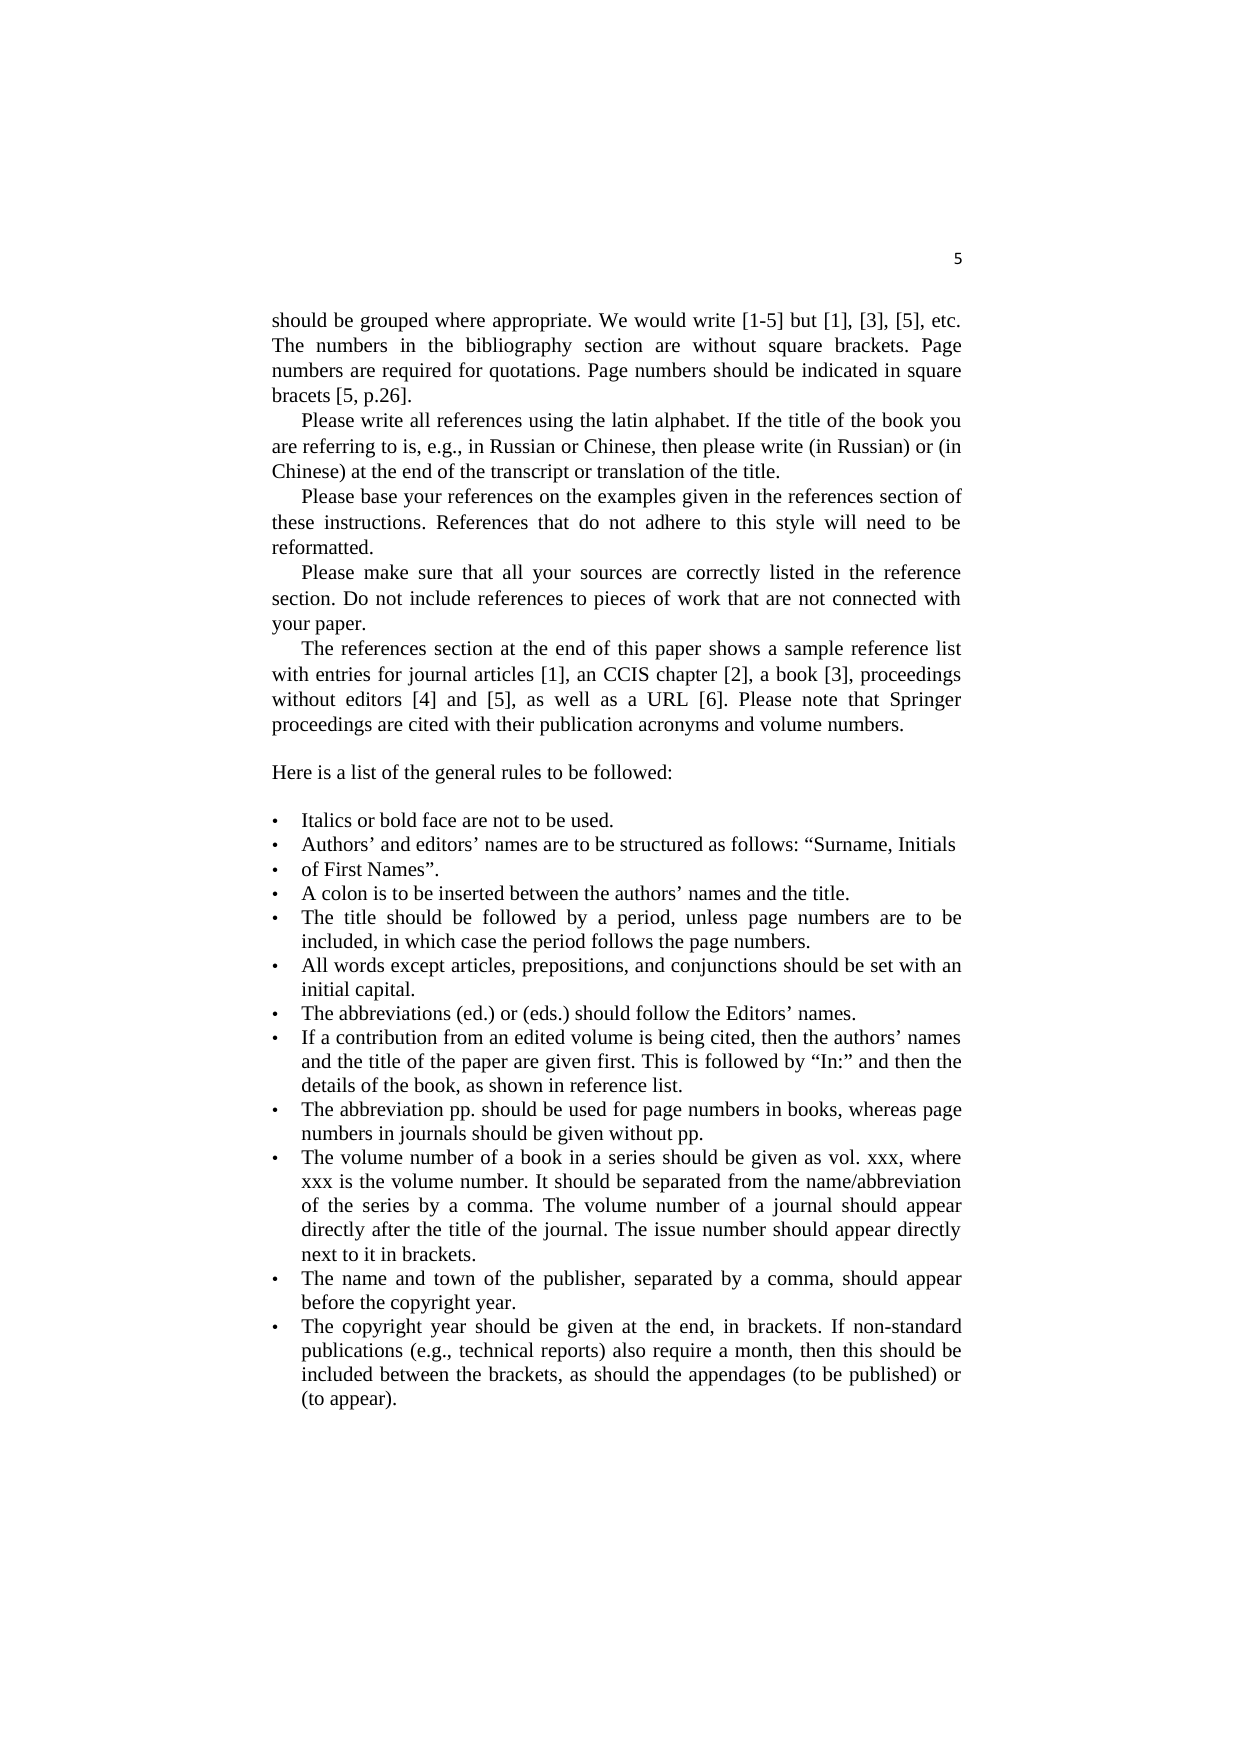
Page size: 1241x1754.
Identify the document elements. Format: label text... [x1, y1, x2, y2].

list A colon is to be inserted between the authors’ names and the title. [272, 881, 963, 904]
list The title should be followed by a period, unless page numbers are to be included, in which case the period follows the page numbers. [272, 904, 963, 953]
list The abbreviation pp. should be used for page numbers in books, whereas page numbers in journals should be given without pp. [272, 1097, 963, 1145]
text Here is a list of the general rules to be followed: [272, 760, 963, 784]
list If a contribution from an edited volume is being cited, then the authors’ names and the title of the paper are given first. This is followed by “In:” and then the details of the book, as shown in reference list. [272, 1025, 963, 1097]
list of First Names”. [272, 856, 963, 881]
list Italics or bold face are not to be used. [272, 808, 963, 832]
text The references section at the end of this paper shows a sample reference list with entries for journal articles [1], an CCIS chapter [2], a book [3], proceedings without editors [4] and [5], as well as a URL [6]. Please note that Springer proceedings are cited with their publication acronyms and volume numbers. [272, 635, 963, 736]
text Please write all references using the latin alphabet. If the title of the book you are referring to is, e.g., in Russian or Chinese, then please write (in Russian) or (in Chinese) at the end of the transcript or translation of the title. [272, 407, 963, 483]
text Please make sure that all your sources are correctly listed in the reference section. Do not include references to pieces of work that are not connected with your paper. [272, 559, 963, 635]
list The copyright year should be given at the end, in brackets. If non-standard publications (e.g., technical reports) also require a month, then this should be included between the brackets, as should the appendages (to be published) or (to appear). [272, 1314, 963, 1410]
text Please base your references on the examples given in the references section of these instructions. References that do not adhere to this style will need to be reformatted. [272, 483, 963, 559]
list The name and town of the publisher, separated by a comma, should appear before the copyright year. [272, 1266, 963, 1314]
list Authors’ and editors’ names are to be structured as follows: “Surname, Initials [272, 832, 963, 856]
list The volume number of a book in a series should be given as vol. xxx, where xxx is the volume number. It should be separated from the name/abbreviation of the series by a comma. The volume number of a journal should appear directly after the title of the journal. The issue number should appear directly next to it in brackets. [272, 1145, 963, 1266]
list All words except articles, prepositions, and conjunctions should be set with an initial capital. [272, 953, 963, 1001]
list The abbreviations (ed.) or (eds.) should follow the Editors’ names. [272, 1001, 963, 1025]
